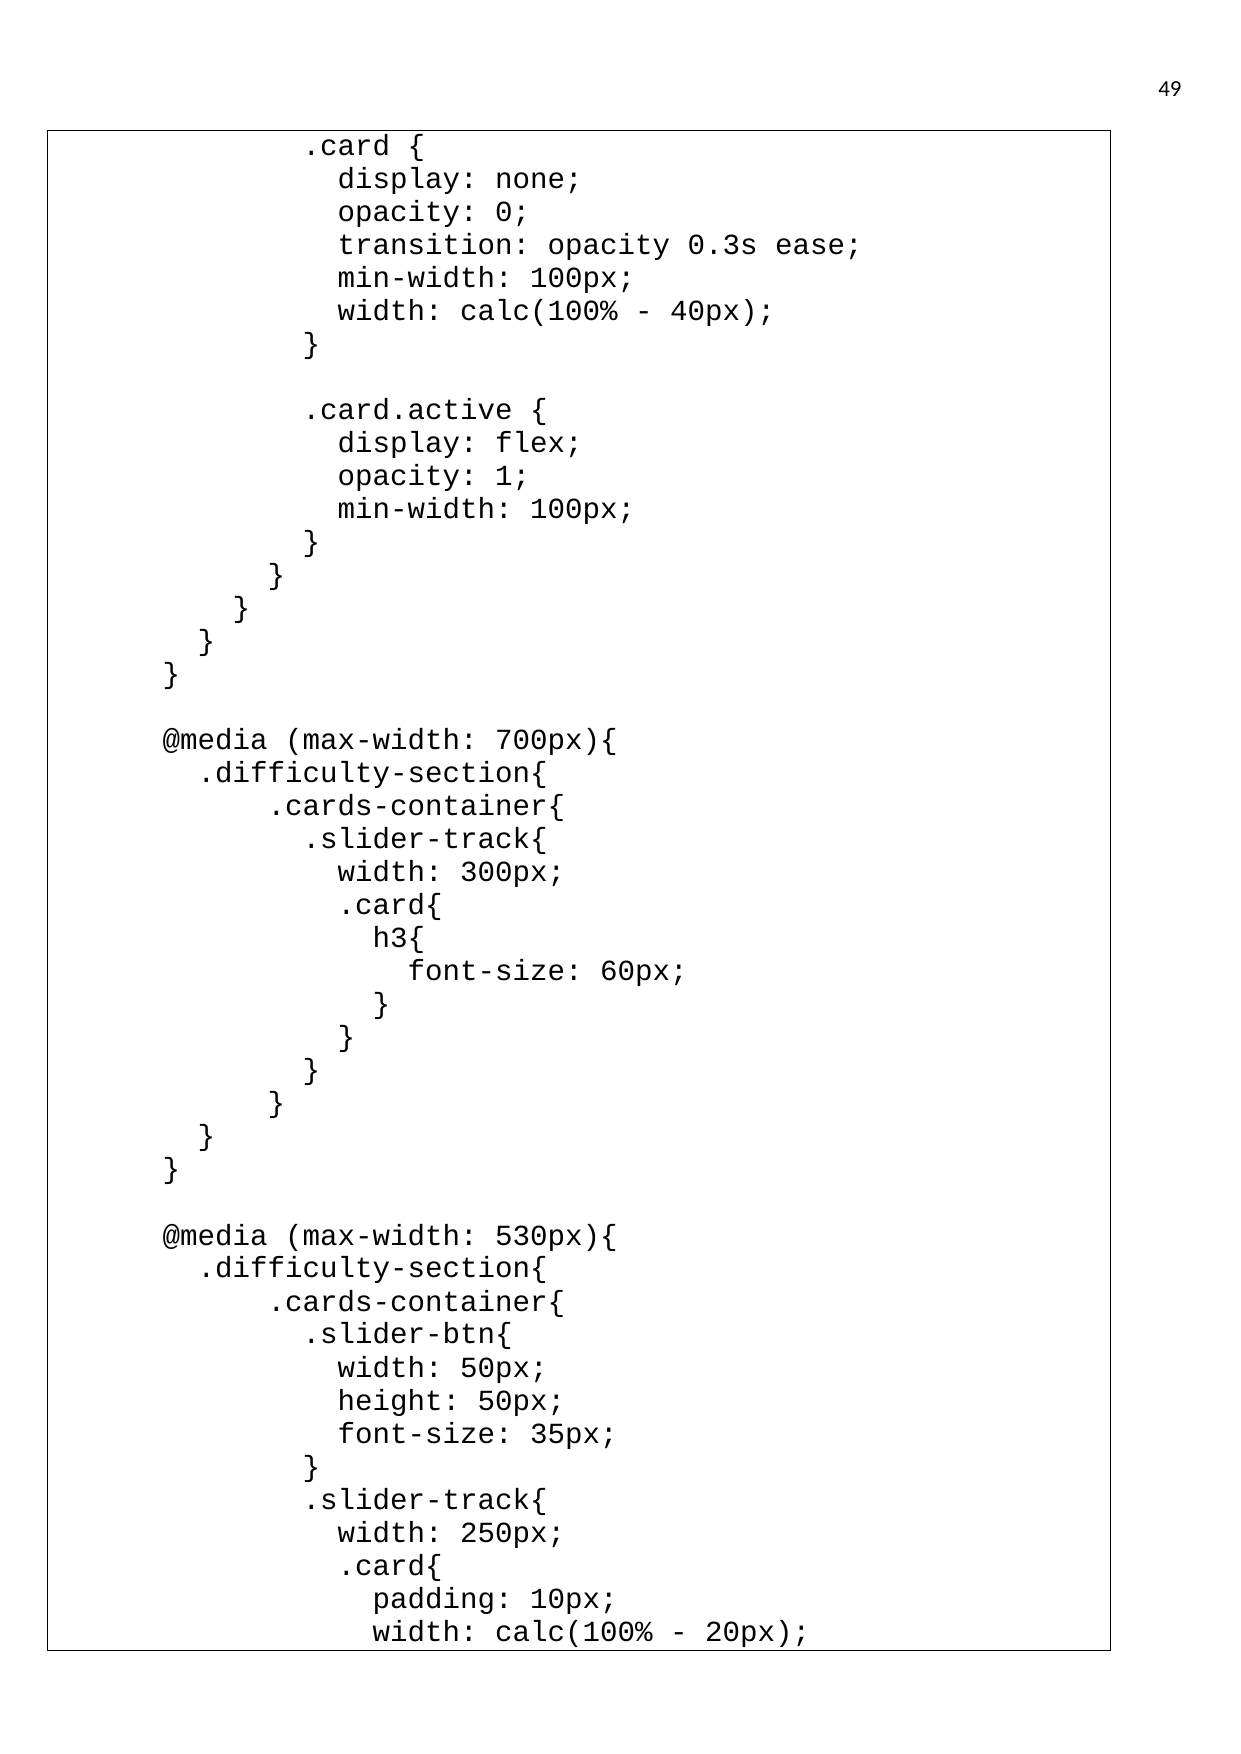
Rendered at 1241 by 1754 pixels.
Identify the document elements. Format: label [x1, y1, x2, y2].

table_header [48, 131, 1110, 1650]
